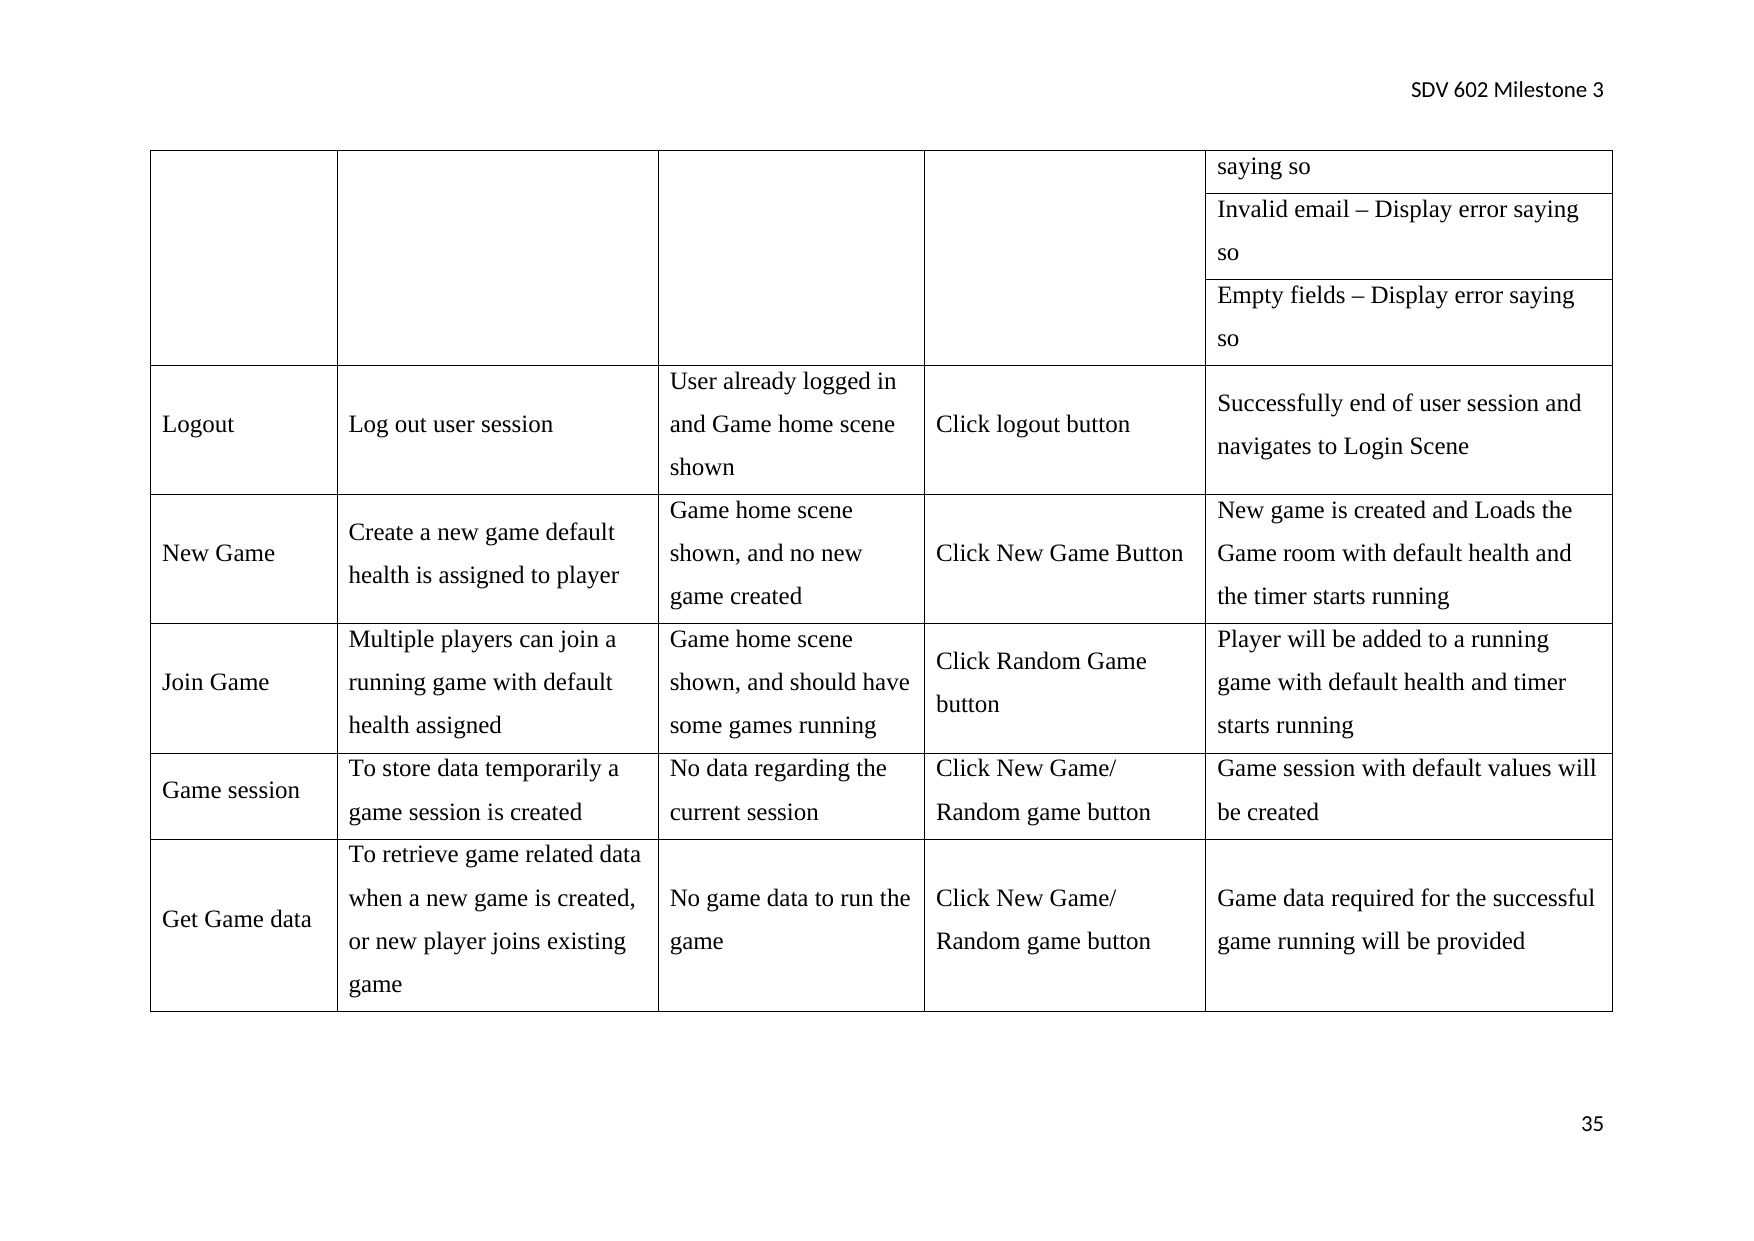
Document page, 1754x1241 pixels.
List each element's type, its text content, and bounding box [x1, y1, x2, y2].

table_cell Player will be added to a running game with default health and timer starts running [1206, 624, 1612, 752]
table_cell User already logged in and Game home scene shown [659, 366, 924, 494]
table_cell Click logout button [925, 366, 1205, 494]
table_cell Click New Game Button [925, 495, 1205, 623]
table_cell New game is created and Loads the Game room with default health and the timer starts running [1206, 495, 1612, 623]
table_cell Click New Game/ Random game button [925, 840, 1205, 1011]
table_cell Multiple players can join a running game with default health assigned [338, 624, 658, 752]
table_cell To store data temporarily a game session is created [338, 754, 658, 838]
table_cell Game session [151, 754, 337, 838]
table_cell Join Game [151, 624, 337, 752]
table_cell Empty fields – Display error saying so [1206, 280, 1612, 365]
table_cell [1206, 151, 1612, 193]
table_cell Game home scene shown, and no new game created [659, 495, 924, 623]
table_cell Click Random Game button [925, 624, 1205, 752]
table_cell Create a new game default health is assigned to player [338, 495, 658, 623]
table_cell Invalid email – Display error saying so [1206, 194, 1612, 279]
table_cell No data regarding the current session [659, 754, 924, 838]
table_cell To retrieve game related data when a new game is created, or new player joins existing game [338, 840, 658, 1011]
table_cell Click New Game/ Random game button [925, 754, 1205, 838]
table_cell No game data to run the game [659, 840, 924, 1011]
table_cell New Game [151, 495, 337, 623]
table_cell Get Game data [151, 840, 337, 1011]
table_cell Successfully end of user session and navigates to Login Scene [1206, 366, 1612, 494]
table_cell Logout [151, 366, 337, 494]
table_cell Log out user session [338, 366, 658, 494]
table_cell Game home scene shown, and should have some games running [659, 624, 924, 752]
table_cell Game data required for the successful game running will be provided [1206, 840, 1612, 1011]
table_cell Game session with default values will be created [1206, 754, 1612, 838]
